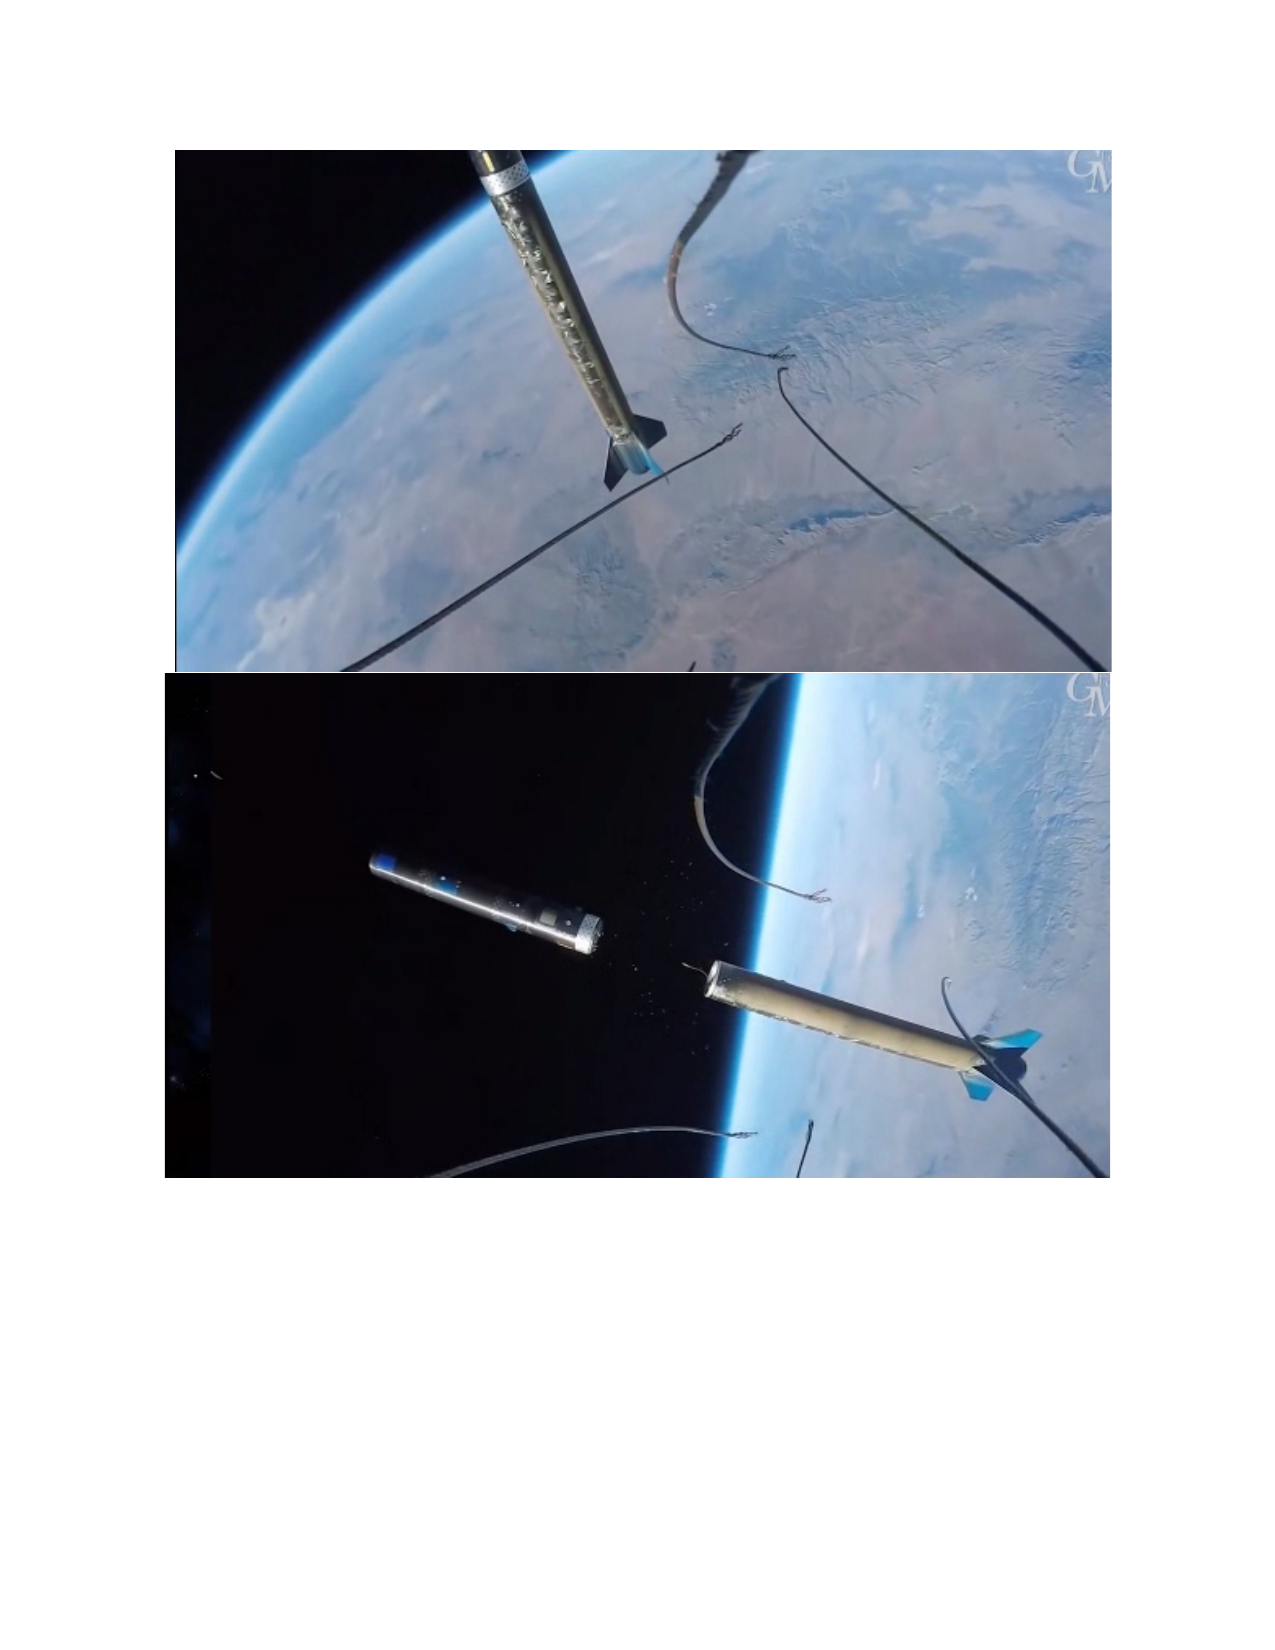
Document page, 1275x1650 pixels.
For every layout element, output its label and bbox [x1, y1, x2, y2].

picture [164, 673, 1111, 1178]
picture [175, 150, 1112, 672]
